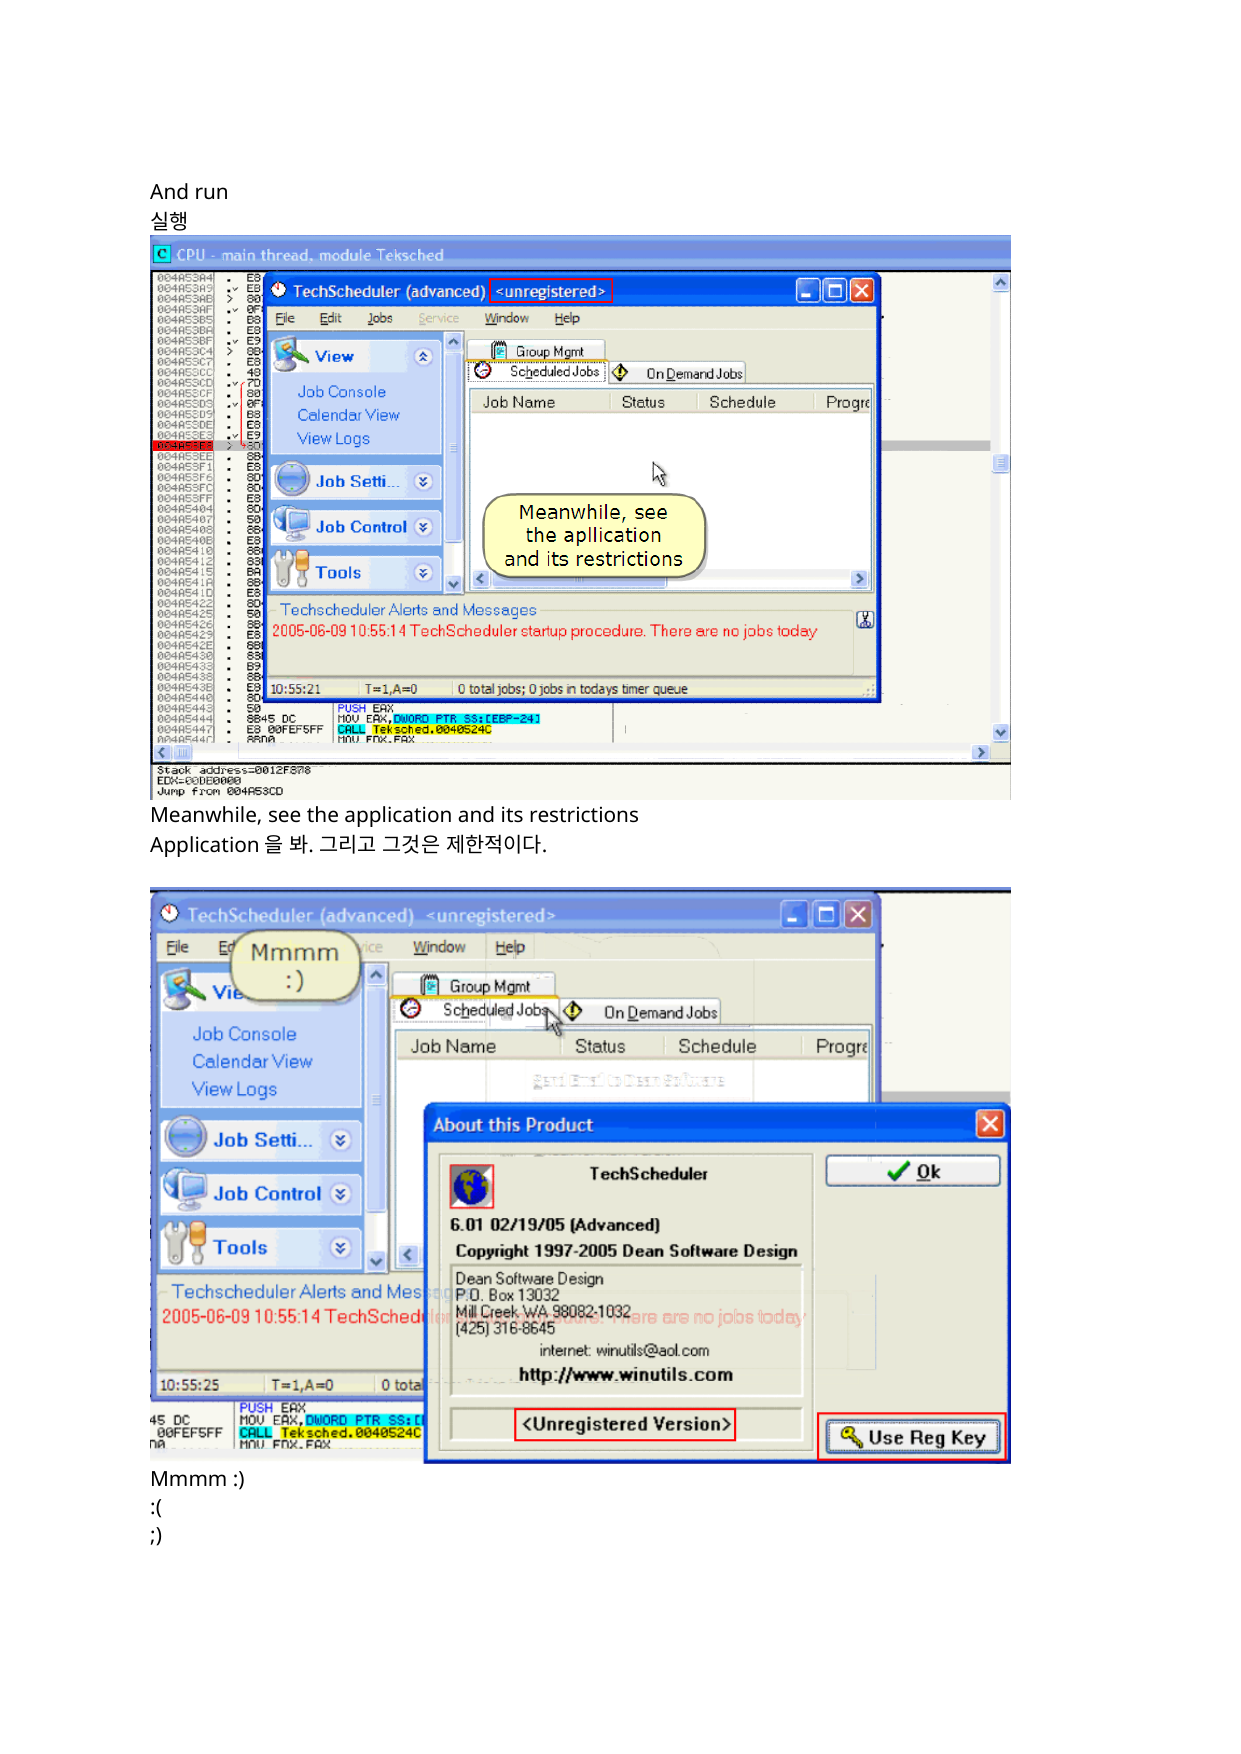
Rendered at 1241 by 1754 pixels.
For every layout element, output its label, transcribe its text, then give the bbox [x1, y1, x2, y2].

text 실행 [150, 206, 1090, 236]
picture [150, 887, 1011, 1464]
text Application을 봐. 그리고 그것은 제한적이다. [150, 828, 1090, 859]
text :( [150, 1492, 1090, 1521]
text Mmmm :) [150, 1464, 1090, 1492]
text ;) [150, 1521, 1090, 1549]
text Meanwhile, see the application and its restrictions [150, 800, 1090, 828]
picture [150, 235, 1011, 800]
text And run [150, 177, 1090, 206]
